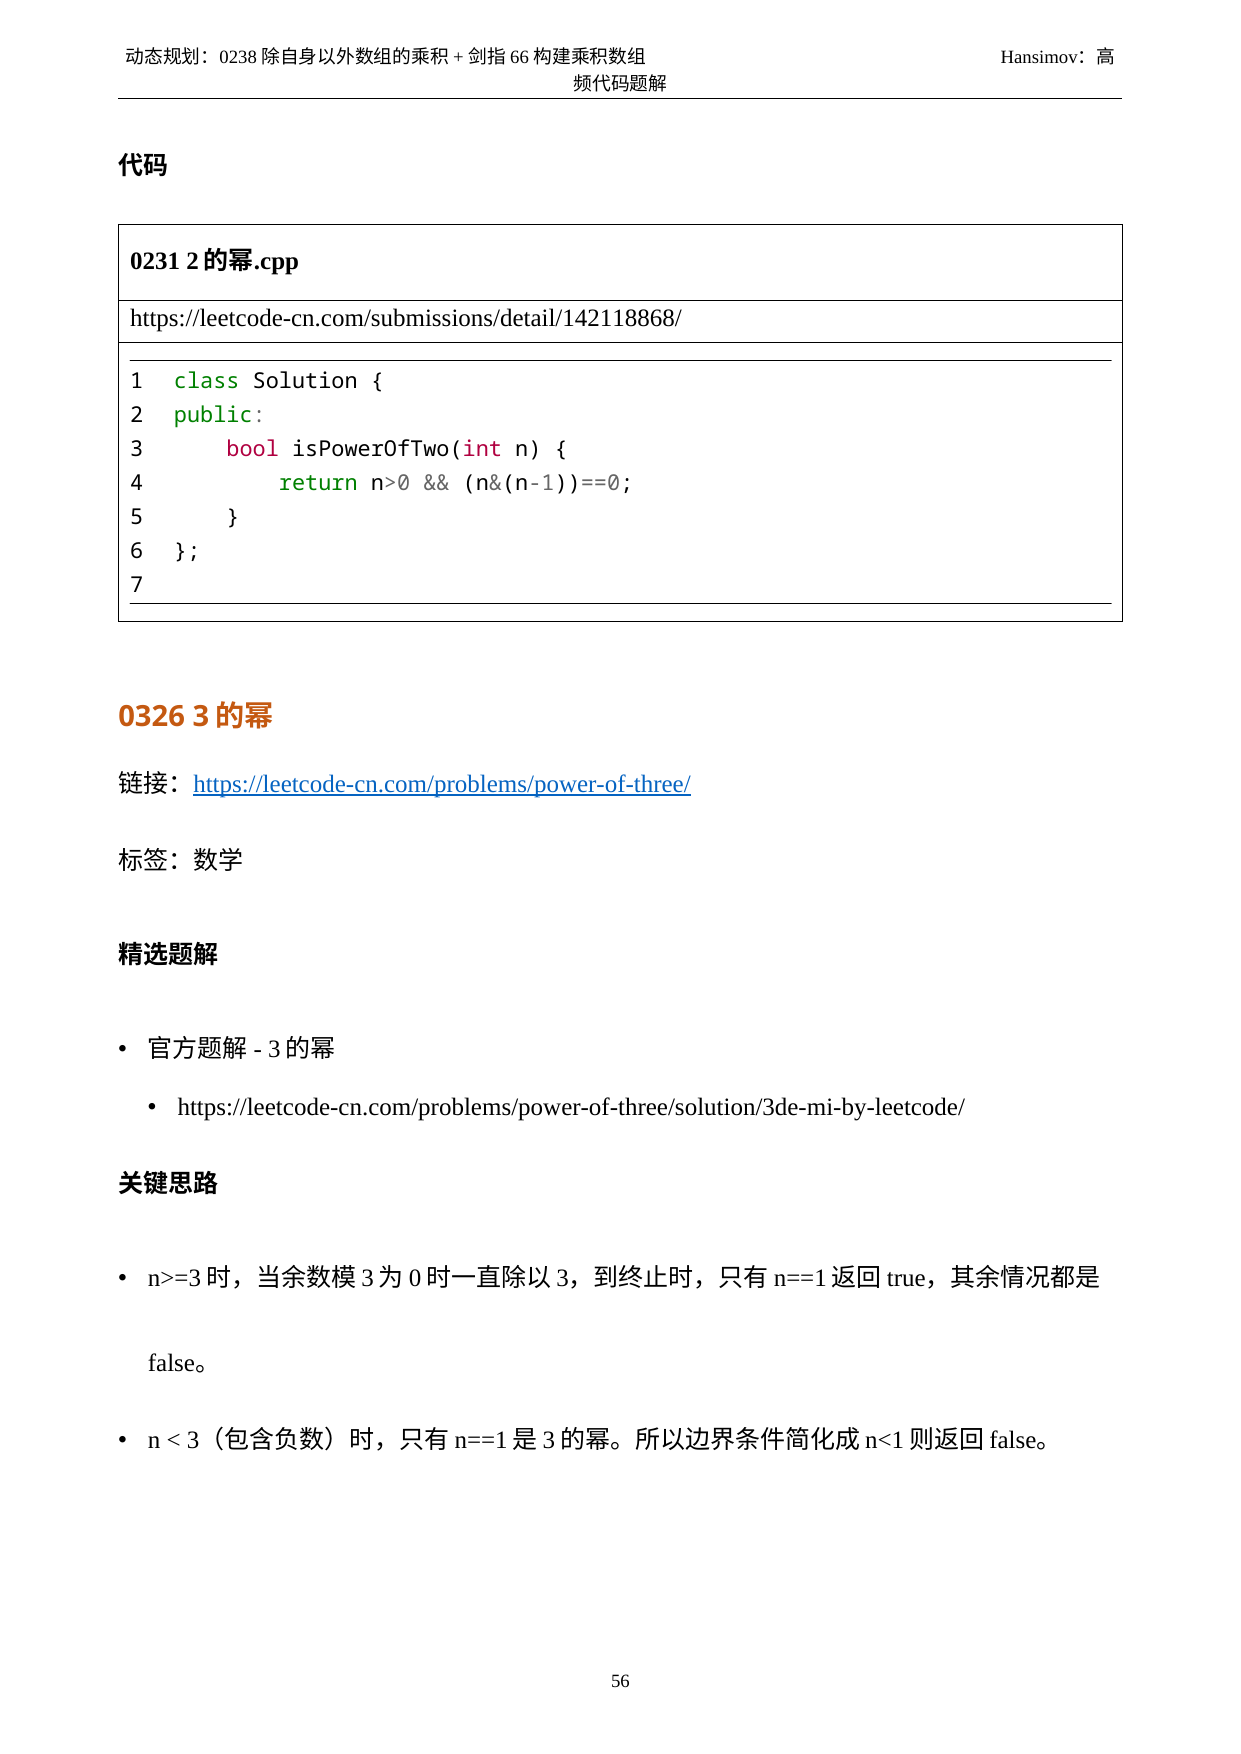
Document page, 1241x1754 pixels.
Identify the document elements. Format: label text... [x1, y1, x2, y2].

text n < 3（包含负数）时，只有n==1是3的幂。所以边界条件简化成n<1则返回false。 [118, 1404, 1122, 1472]
text https://leetcode-cn.com/problems/power-of-three/solution/3de-mi-by-leetcode/ [148, 1090, 1122, 1124]
subtitle 关键思路 [118, 1148, 1097, 1216]
table_cell https://leetcode-cn.com/submissions/detail/142118868/ [119, 301, 1122, 342]
subtitle 代码 [118, 130, 1097, 198]
subtitle 0326 3的幂 [118, 680, 1097, 748]
subtitle 精选题解 [118, 919, 1097, 987]
text 官方题解 - 3的幂 [118, 1013, 1122, 1081]
table_cell class Solution { public: bool isPowerOfTwo(int n) { return n>0 && (n&(n-1))==0; } }; [119, 343, 1122, 621]
text 标签：数学 [118, 825, 1122, 893]
text 链接：https://leetcode-cn.com/problems/power-of-three/ [118, 748, 1122, 816]
text n>=3时，当余数模3为0时一直除以3，到终止时，只有n==1返回true，其余情况都是false。 [118, 1242, 1122, 1395]
table_header 0231 2的幂.cpp [119, 225, 1122, 300]
